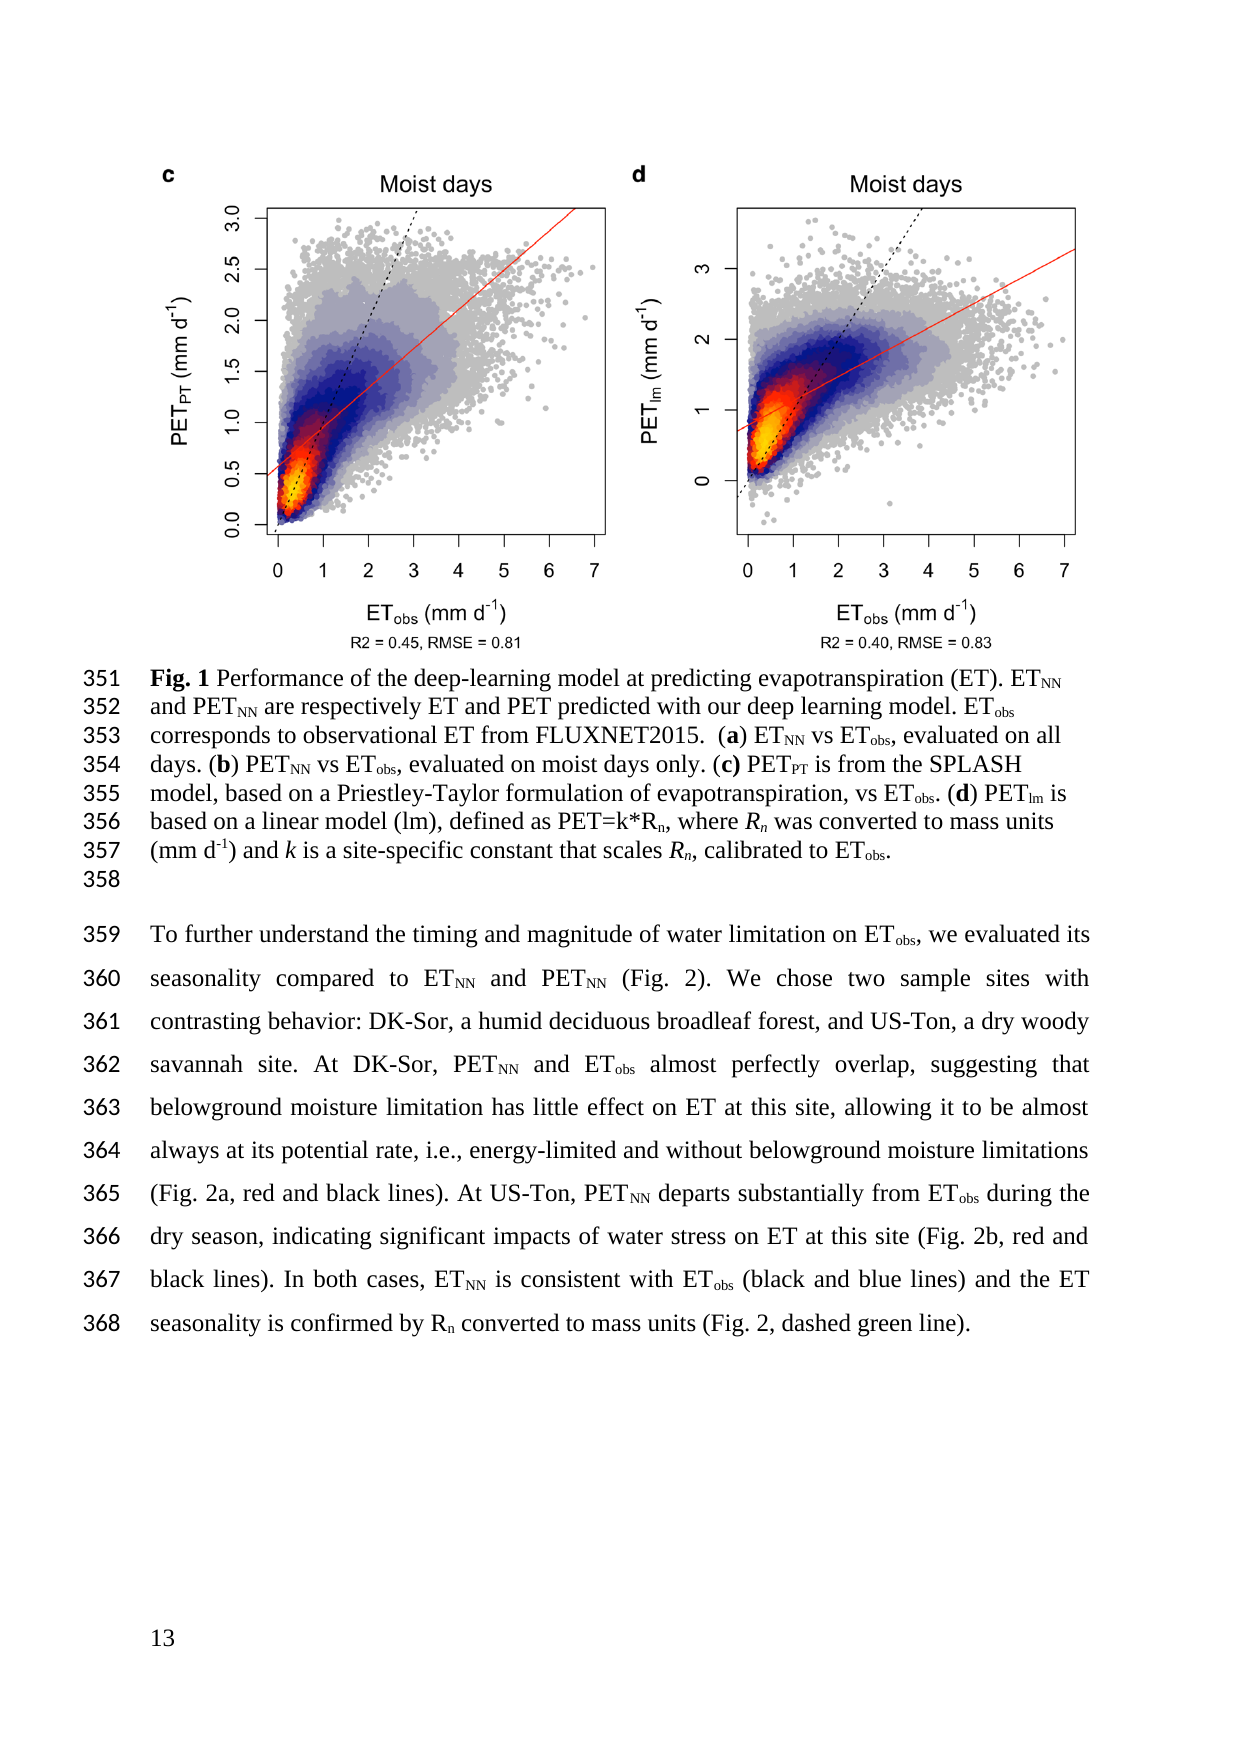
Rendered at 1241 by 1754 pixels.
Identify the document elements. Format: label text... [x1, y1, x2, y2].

table_cell [150, 150, 620, 663]
table_cell [620, 150, 1090, 663]
picture [158, 158, 620, 655]
picture [628, 158, 1091, 655]
text Fig. 1 Performance of the deep-learning model at predicting evapotranspiration (ET). ETNN and PETNN are respectively ET and PET predicted with our deep learning model. ETobs corresponds to observational ET from FLUXNET2015. (a) ETNN vs ETobs, evaluated on all days. (b) PETNN vs ETobs, evaluated on moist days only. (c) PETPT is from the SPLASH model, based on a Priestley-Taylor formulation of evapotranspiration, vs ETobs. (d) PETlm is based on a linear model (lm), defined as PET=k*Rn, where Rn was converted to mass units (mm d-1) and k is a site-specific constant that scales Rn, calibrated to ETobs. [150, 663, 1090, 864]
text To further understand the timing and magnitude of water limitation on ETobs, we evaluated its seasonality compared to ETNN and PETNN (Fig. 2). We chose two sample sites with contrasting behavior: DK-Sor, a humid deciduous broadleaf forest, and US-Ton, a dry woody savannah site. At DK-Sor, PETNN and ETobs almost perfectly overlap, suggesting that belowground moisture limitation has little effect on ET at this site, allowing it to be almost always at its potential rate, i.e., energy-limited and without belowground moisture limitations (Fig. 2a, red and black lines). At US-Ton, PETNN departs substantially from ETobs during the dry season, indicating significant impacts of water stress on ET at this site (Fig. 2b, red and black lines). In both cases, ETNN is consistent with ETobs (black and blue lines) and the ET seasonality is confirmed by Rn converted to mass units (Fig. 2, dashed green line). [150, 919, 1090, 1336]
